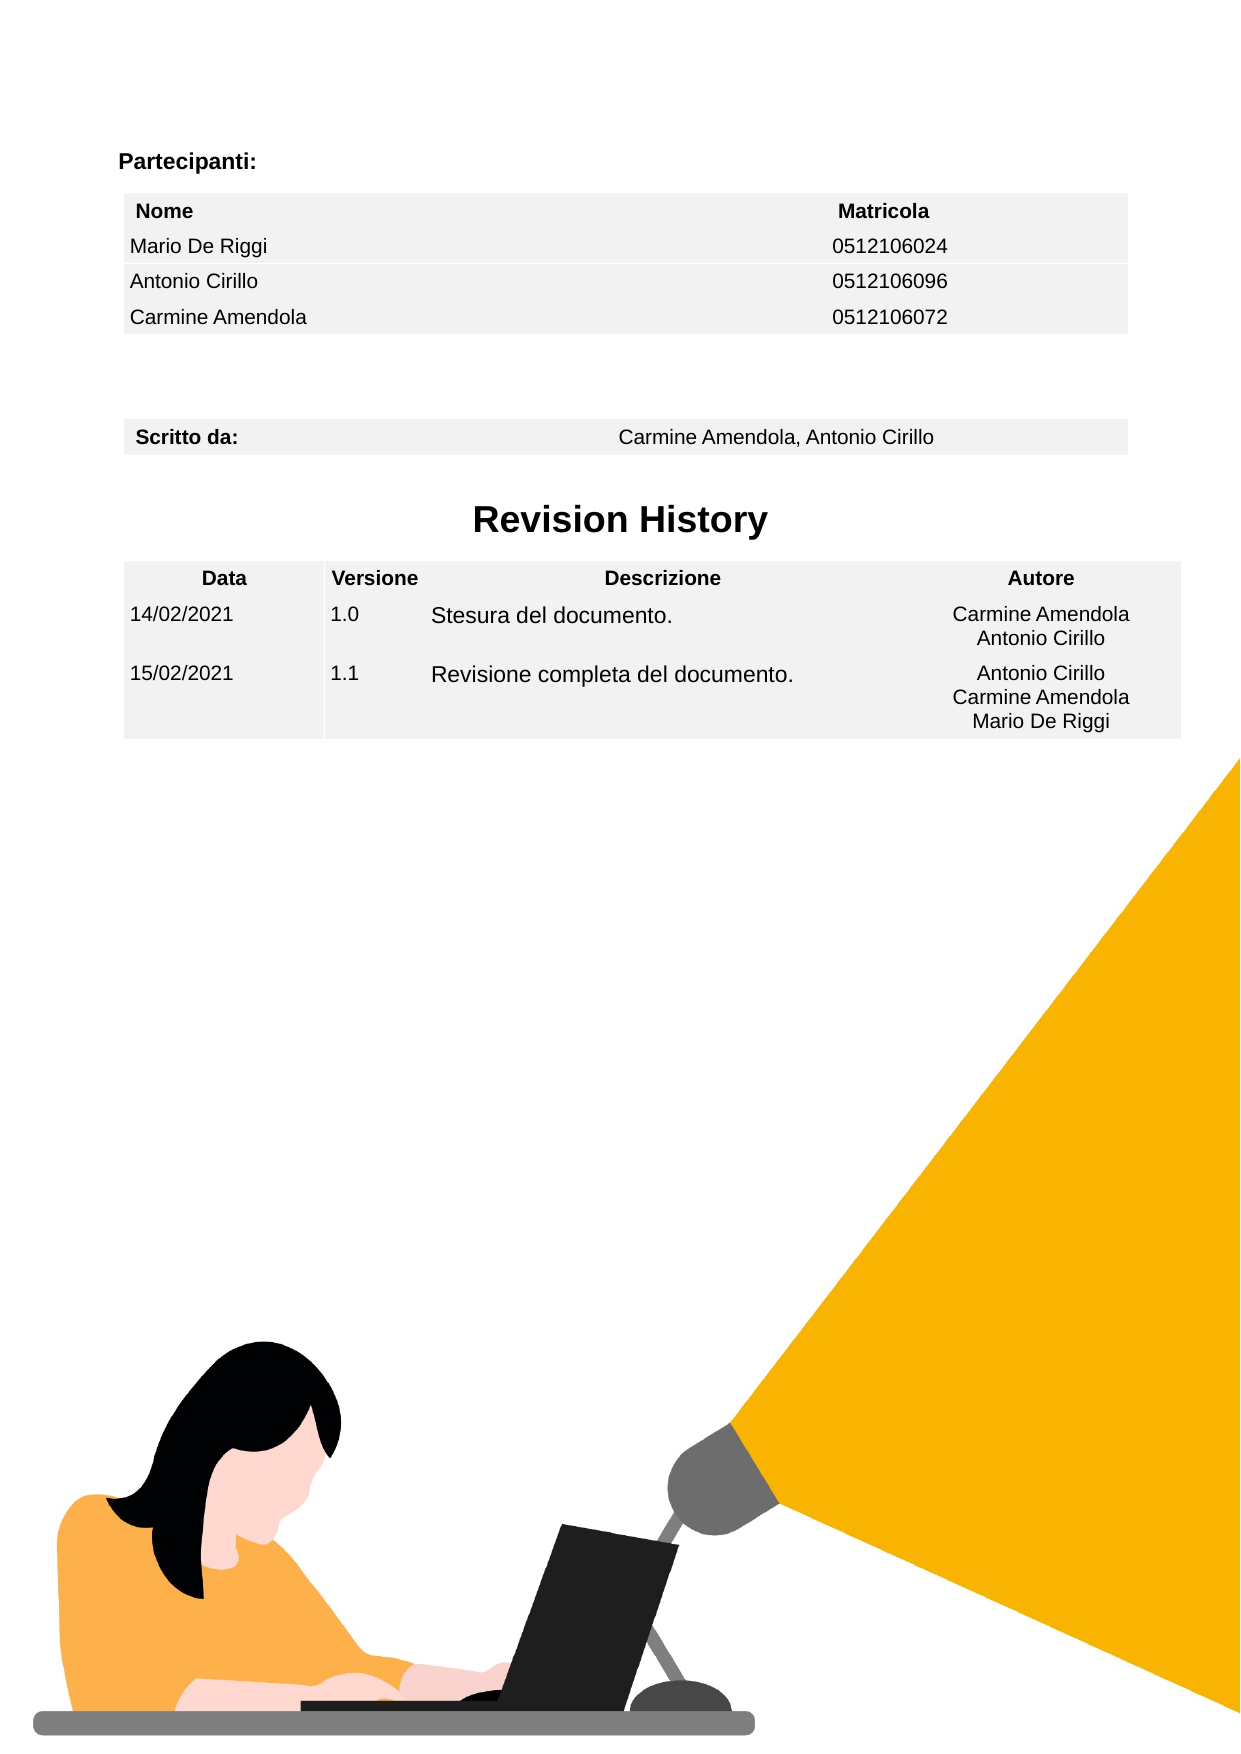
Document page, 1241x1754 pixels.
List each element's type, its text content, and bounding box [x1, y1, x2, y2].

table_cell Revisione completa del documento. [425, 655, 901, 739]
table_cell 0512106024 [826, 228, 1128, 263]
table_cell Antonio Cirillo [124, 264, 826, 299]
text Revision History [118, 497, 1122, 540]
table_cell 14/02/2021 [124, 596, 324, 655]
table_header Matricola [826, 193, 1128, 228]
table_cell 1.0 [325, 596, 425, 655]
text Partecipanti: [118, 148, 1122, 174]
table_header Data [124, 561, 324, 596]
table_header Nome [124, 193, 826, 228]
table_header Carmine Amendola, Antonio Cirillo [425, 419, 1128, 455]
table_cell 1.1 [325, 655, 425, 739]
picture [0, 688, 1241, 1737]
table_cell 0512106096 [826, 264, 1128, 299]
table_header Versione [325, 561, 425, 596]
table_cell Antonio Cirillo Carmine Amendola Mario De Riggi [901, 655, 1181, 739]
table_cell Mario De Riggi [124, 228, 826, 263]
table_cell Stesura del documento. [425, 596, 901, 655]
table_header Descrizione [425, 561, 901, 596]
table_header Autore [901, 561, 1181, 596]
table_cell 0512106072 [826, 299, 1128, 334]
table_cell Carmine Amendola Antonio Cirillo [901, 596, 1181, 655]
table_header Scritto da: [124, 419, 425, 455]
table_cell Carmine Amendola [124, 299, 826, 334]
table_cell 15/02/2021 [124, 655, 324, 739]
